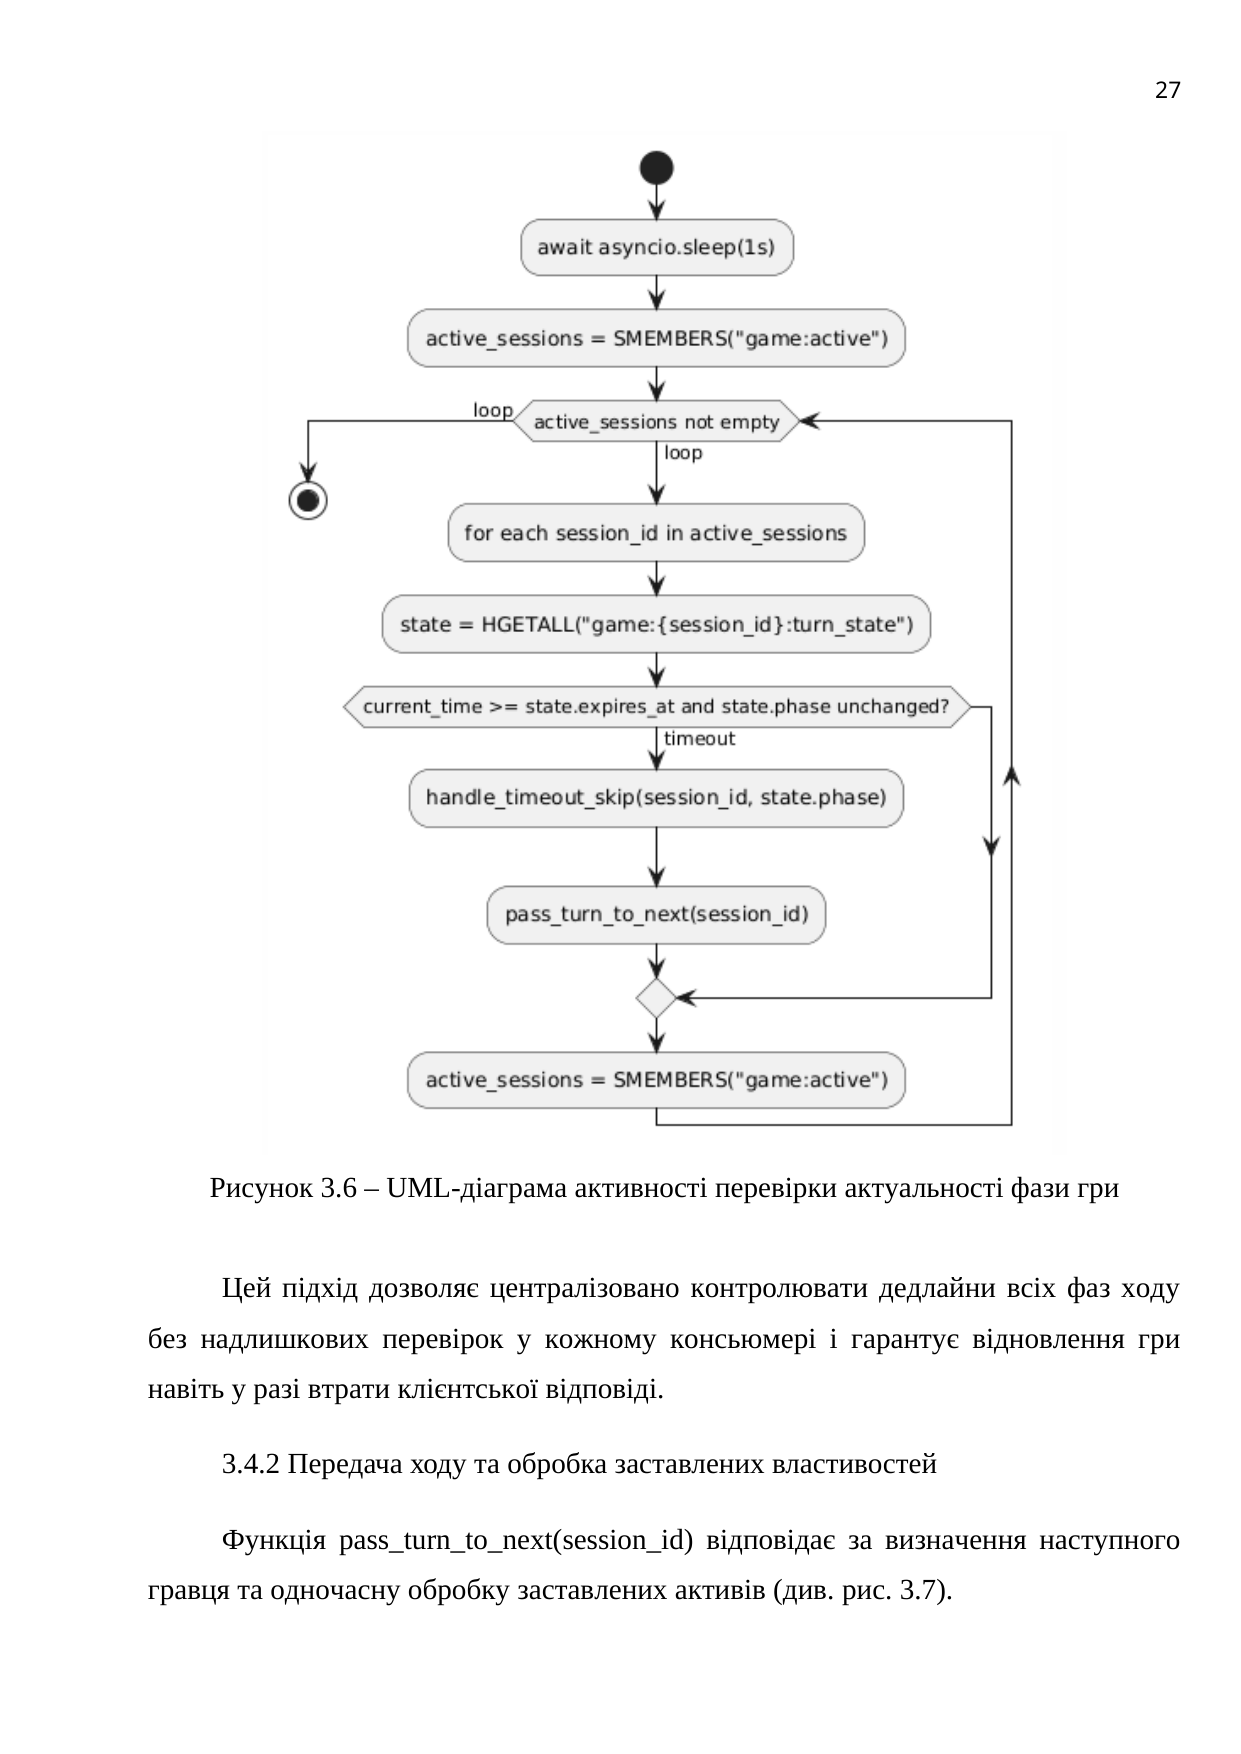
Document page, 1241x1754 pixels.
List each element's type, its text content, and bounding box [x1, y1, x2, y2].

text Функція pass_turn_to_next(session_id) відповідає за визначення наступного гравця та одночасну обробку заставлених активів (див. рис. 3.7). [148, 1522, 1181, 1606]
text 3.4.2 Передача ходу та обробка заставлених властивостей [222, 1446, 1181, 1480]
picture [262, 131, 1067, 1155]
text Рисунок 3.6 – UML-діаграма активності перевірки актуальності фази гри [148, 1170, 1181, 1203]
text Цей підхід дозволяє централізовано контролювати дедлайни всіх фаз ходу без надлишкових перевірок у кожному консьюмері і гарантує відновлення гри навіть у разі втрати клієнтської відповіді. [148, 1271, 1181, 1405]
